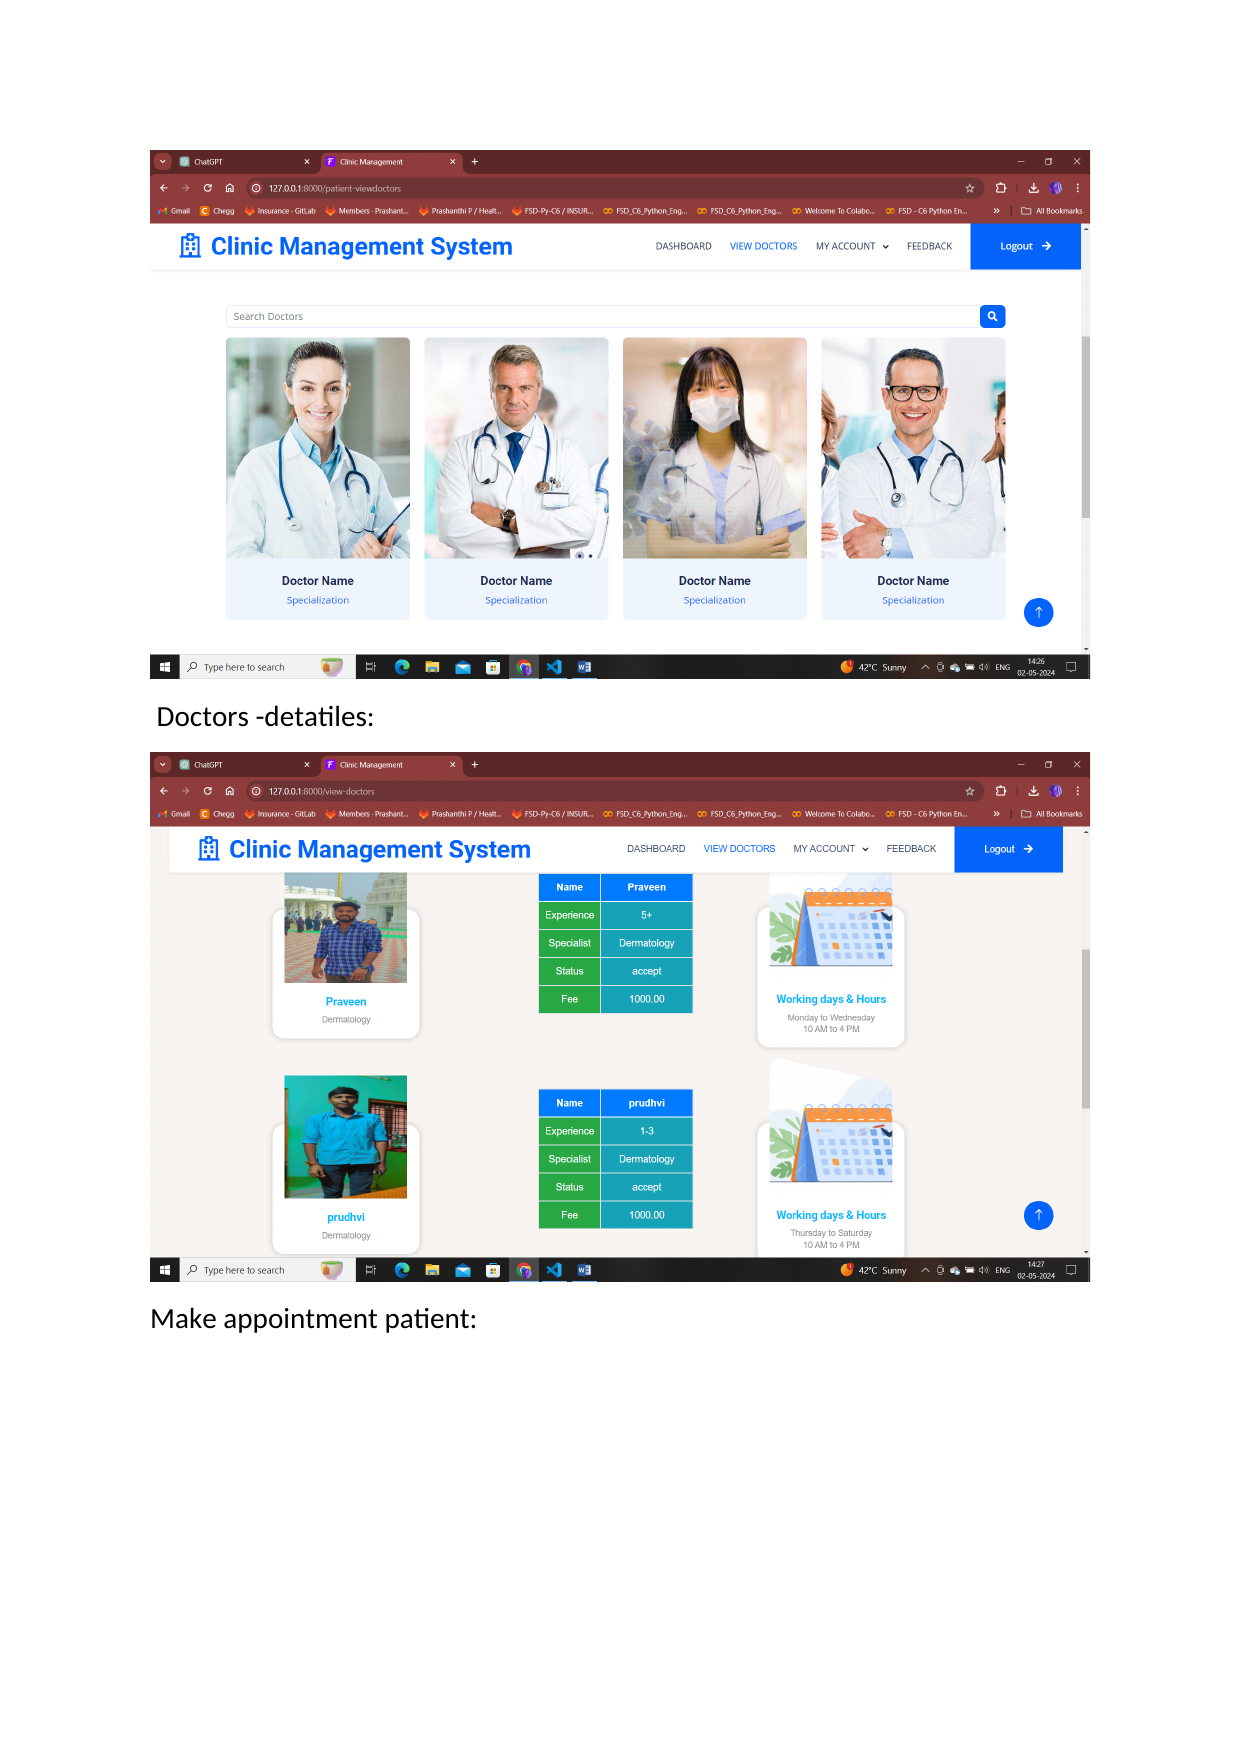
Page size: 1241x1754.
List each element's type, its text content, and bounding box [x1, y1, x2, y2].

text Doctors -detatiles: [150, 698, 1090, 733]
picture [150, 150, 1091, 679]
picture [150, 752, 1091, 1282]
text Make appointment patient: [150, 1301, 1090, 1336]
